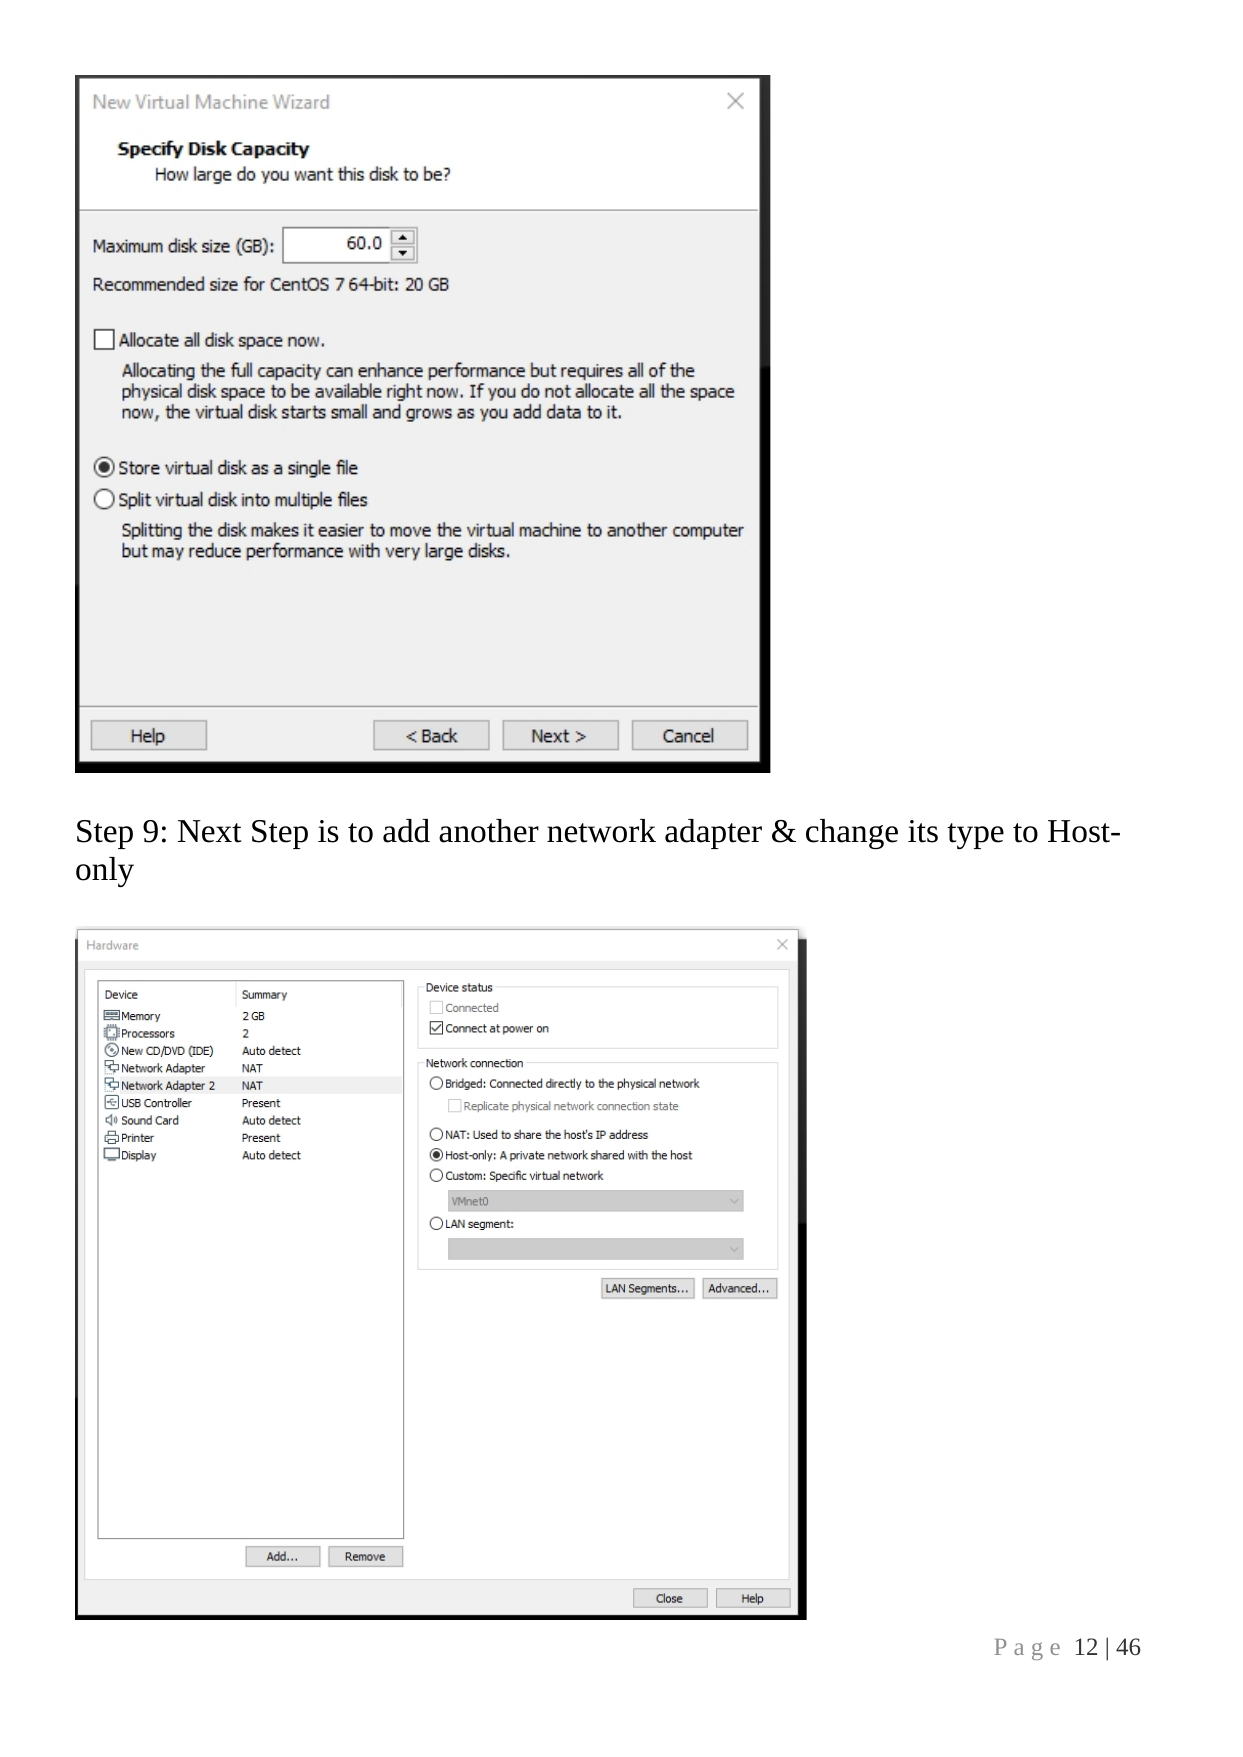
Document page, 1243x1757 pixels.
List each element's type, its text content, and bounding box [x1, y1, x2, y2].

picture [75, 75, 771, 773]
text Step 9: Next Step is to add another network adapter & change its type to Host-only [75, 811, 1168, 888]
picture [75, 926, 807, 1620]
